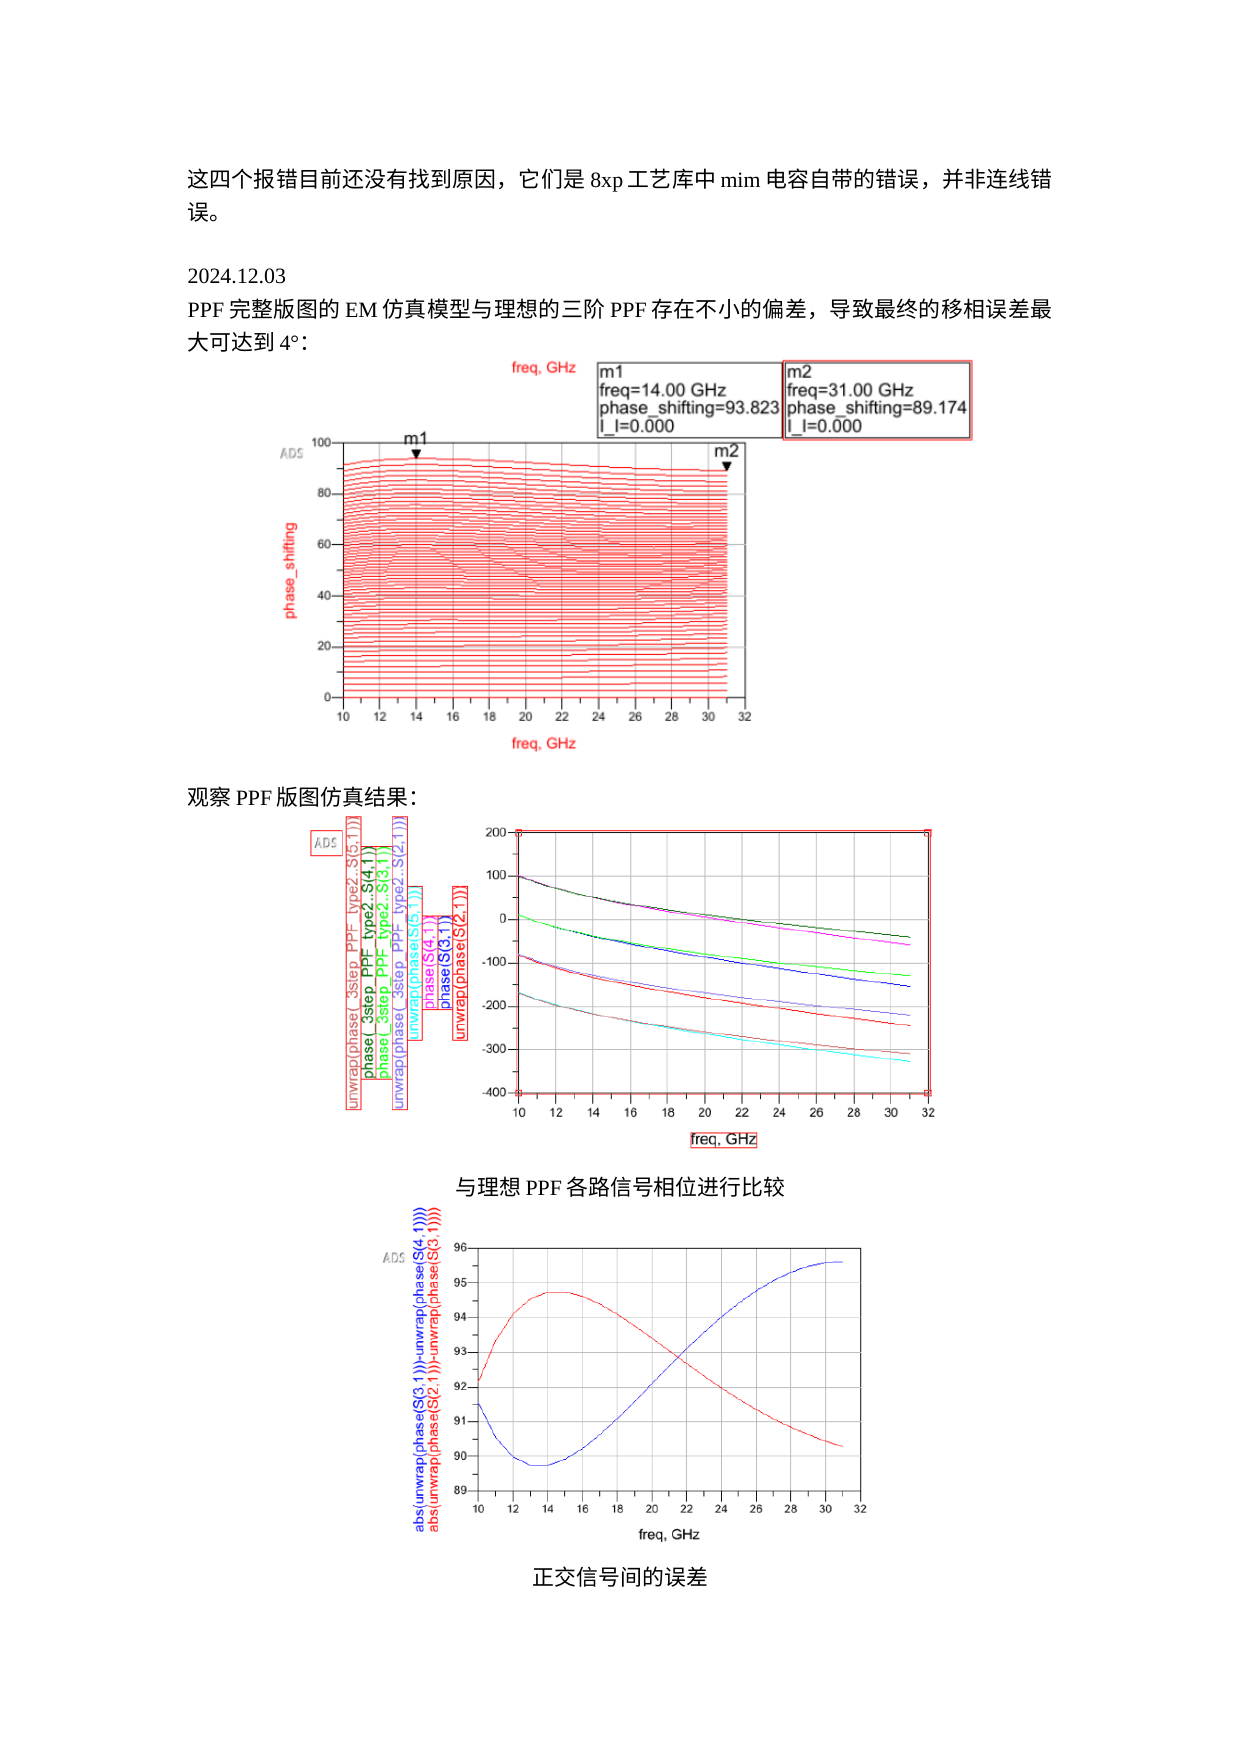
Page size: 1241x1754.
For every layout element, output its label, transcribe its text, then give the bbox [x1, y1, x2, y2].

picture [301, 812, 940, 1153]
text 观察PPF版图仿真结果： [187, 779, 1053, 812]
picture [367, 1202, 873, 1552]
text 2024.12.03 [187, 259, 1053, 292]
text 正交信号间的误差 [187, 1559, 1053, 1592]
text PPF完整版图的EM仿真模型与理想的三阶PPF存在不小的偏差，导致最终的移相误差最大可达到4°： [187, 292, 1053, 357]
text 与理想PPF各路信号相位进行比较 [187, 1169, 1053, 1202]
text 这四个报错目前还没有找到原因，它们是8xp工艺库中mim电容自带的错误，并非连线错误。 [187, 162, 1053, 227]
picture [264, 357, 977, 754]
